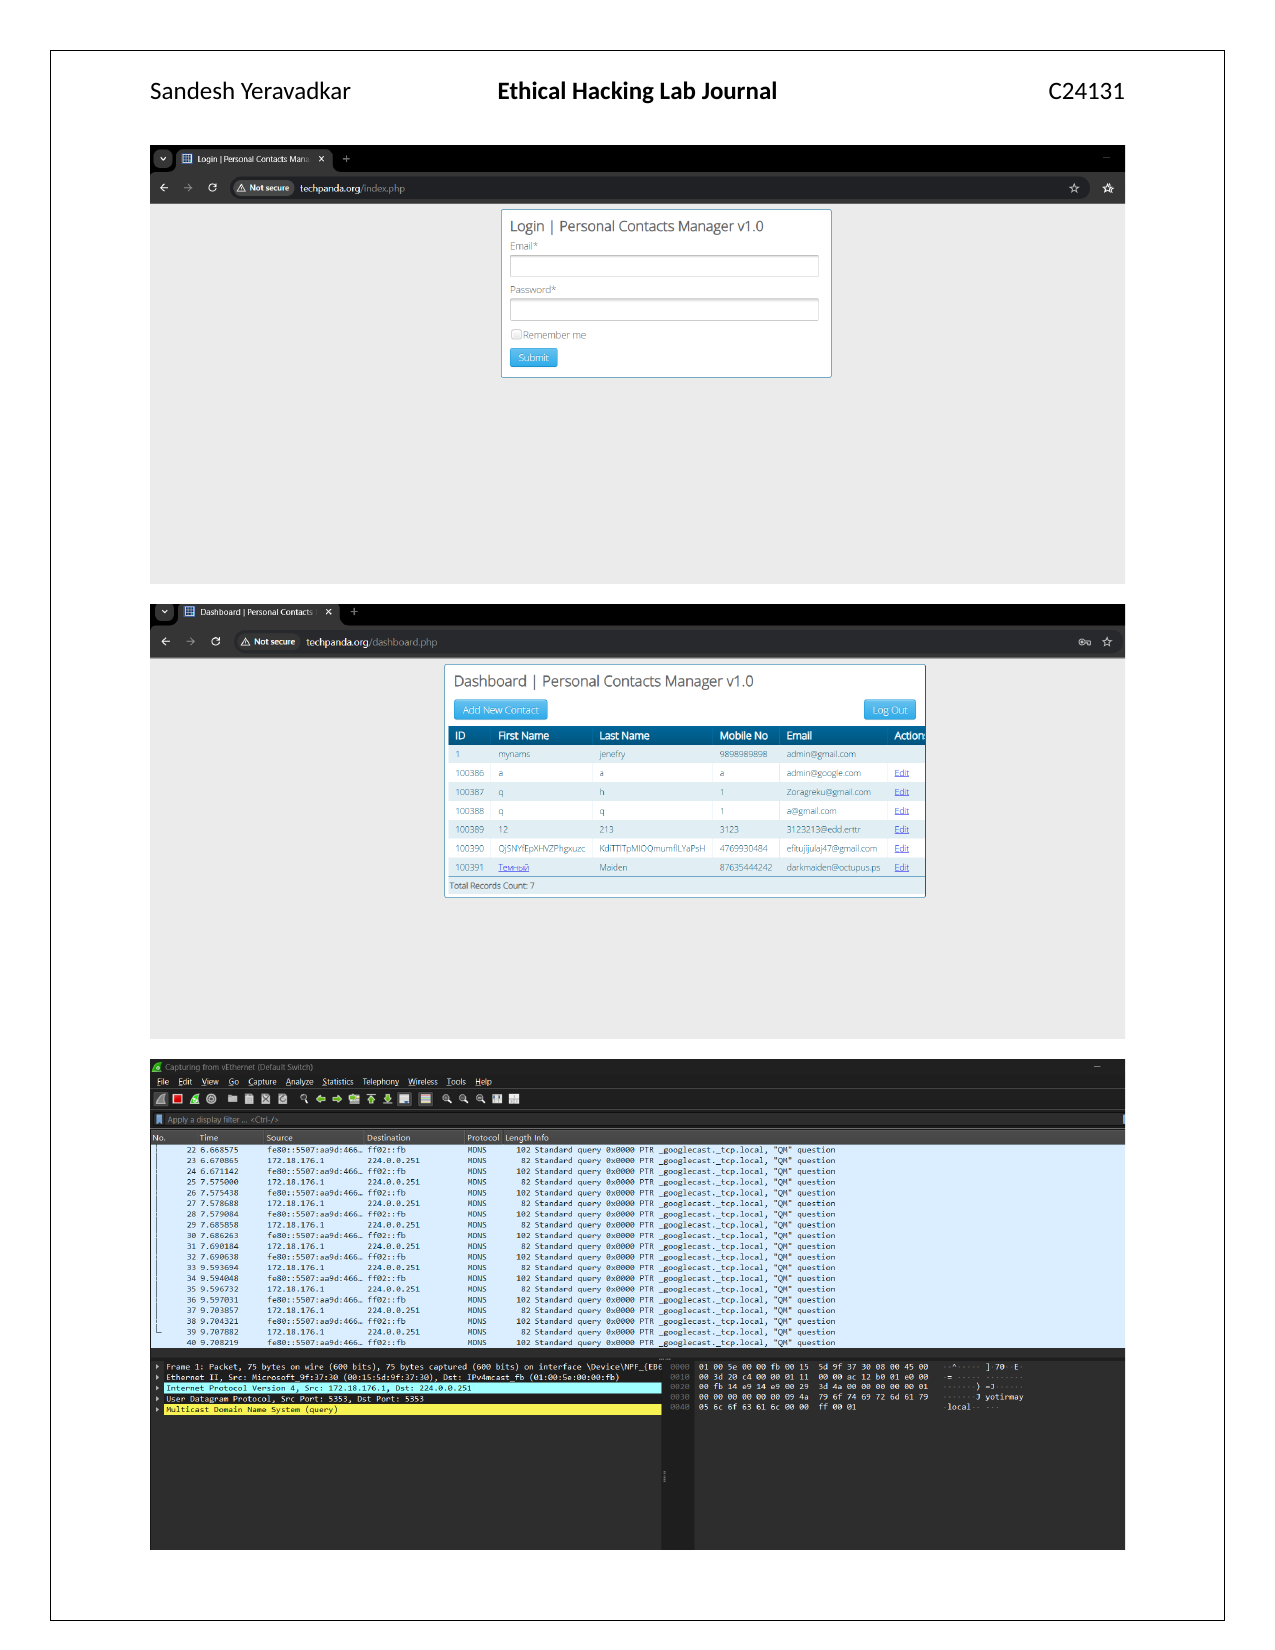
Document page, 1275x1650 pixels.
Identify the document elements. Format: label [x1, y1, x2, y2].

picture [150, 145, 1125, 584]
picture [150, 1059, 1125, 1550]
picture [150, 604, 1125, 1039]
